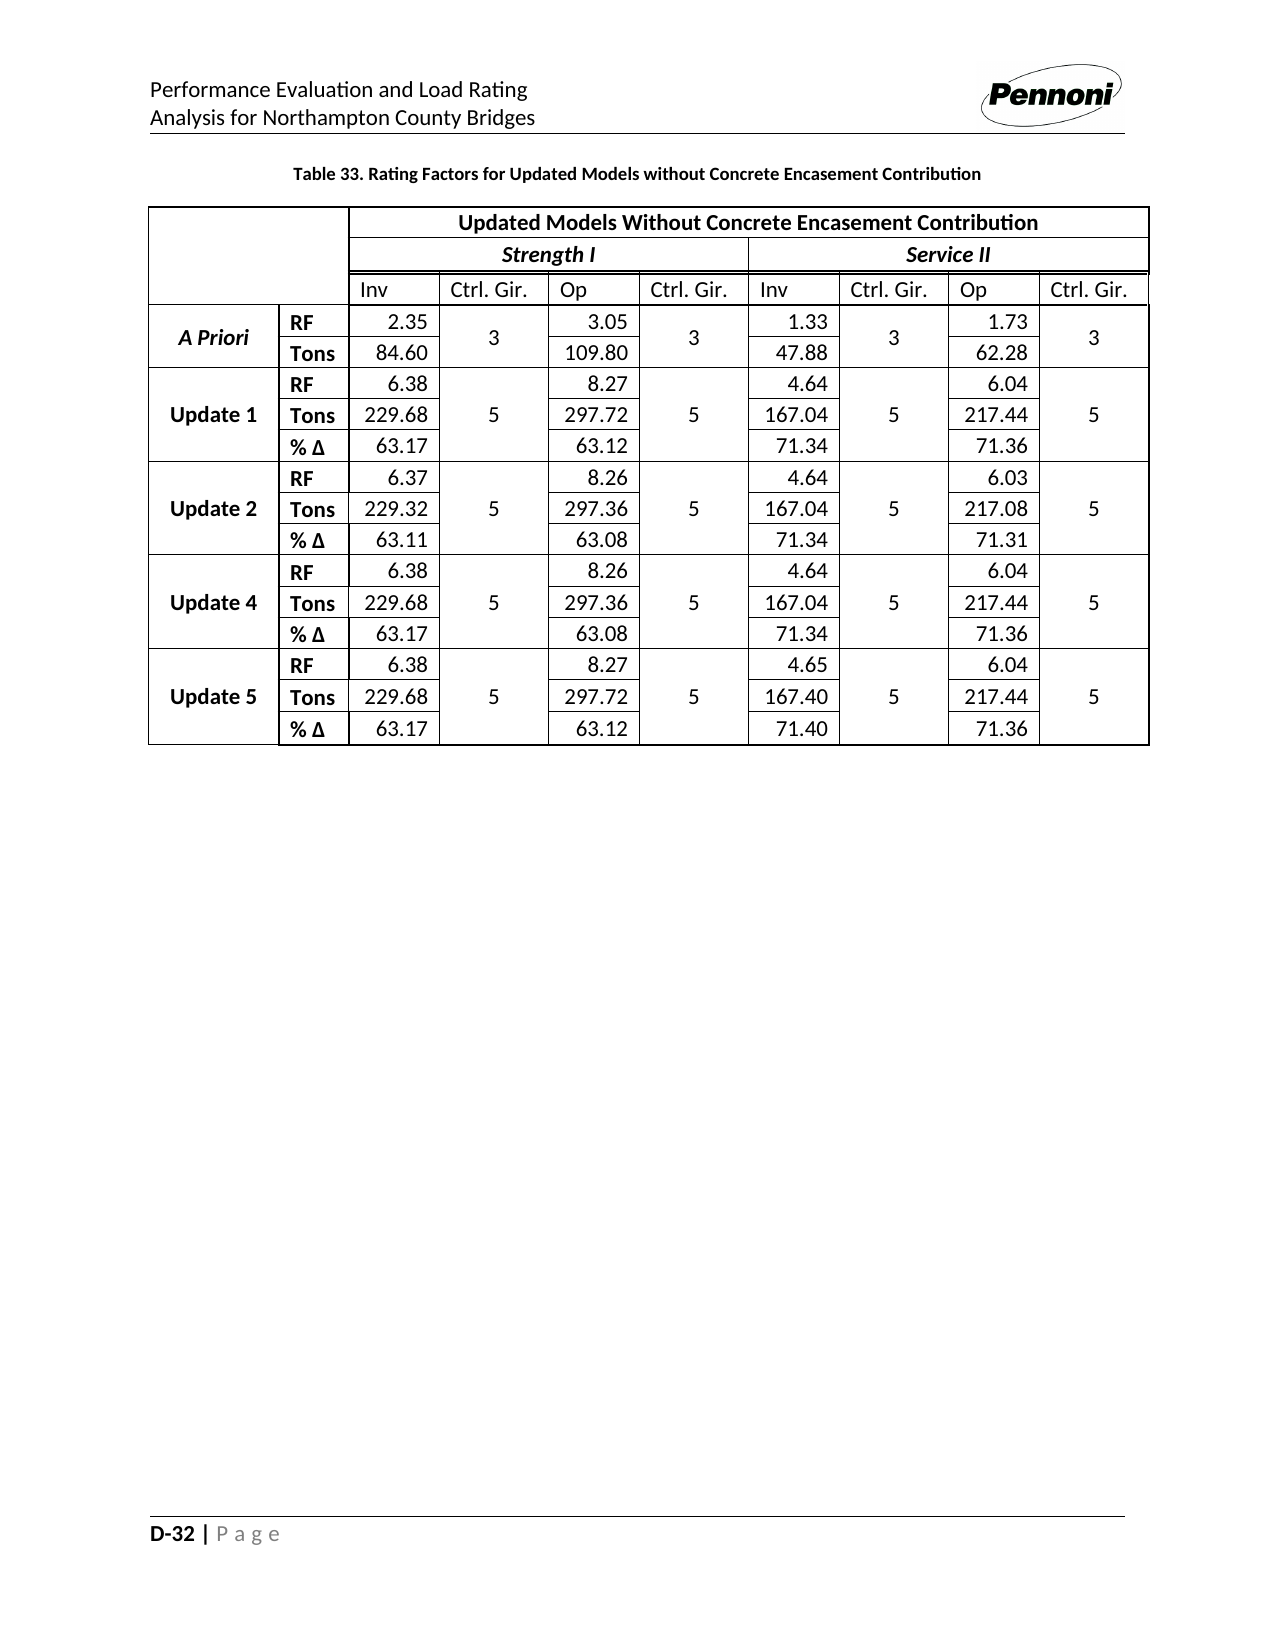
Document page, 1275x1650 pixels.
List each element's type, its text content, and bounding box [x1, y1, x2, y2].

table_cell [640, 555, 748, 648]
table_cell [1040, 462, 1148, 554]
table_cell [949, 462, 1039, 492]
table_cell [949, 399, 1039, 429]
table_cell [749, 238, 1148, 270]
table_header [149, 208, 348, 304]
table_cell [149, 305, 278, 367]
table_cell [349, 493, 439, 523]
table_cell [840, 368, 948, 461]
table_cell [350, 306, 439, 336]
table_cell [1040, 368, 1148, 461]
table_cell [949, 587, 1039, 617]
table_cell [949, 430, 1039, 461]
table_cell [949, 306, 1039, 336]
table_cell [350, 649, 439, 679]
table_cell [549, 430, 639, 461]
picture [976, 61, 1125, 132]
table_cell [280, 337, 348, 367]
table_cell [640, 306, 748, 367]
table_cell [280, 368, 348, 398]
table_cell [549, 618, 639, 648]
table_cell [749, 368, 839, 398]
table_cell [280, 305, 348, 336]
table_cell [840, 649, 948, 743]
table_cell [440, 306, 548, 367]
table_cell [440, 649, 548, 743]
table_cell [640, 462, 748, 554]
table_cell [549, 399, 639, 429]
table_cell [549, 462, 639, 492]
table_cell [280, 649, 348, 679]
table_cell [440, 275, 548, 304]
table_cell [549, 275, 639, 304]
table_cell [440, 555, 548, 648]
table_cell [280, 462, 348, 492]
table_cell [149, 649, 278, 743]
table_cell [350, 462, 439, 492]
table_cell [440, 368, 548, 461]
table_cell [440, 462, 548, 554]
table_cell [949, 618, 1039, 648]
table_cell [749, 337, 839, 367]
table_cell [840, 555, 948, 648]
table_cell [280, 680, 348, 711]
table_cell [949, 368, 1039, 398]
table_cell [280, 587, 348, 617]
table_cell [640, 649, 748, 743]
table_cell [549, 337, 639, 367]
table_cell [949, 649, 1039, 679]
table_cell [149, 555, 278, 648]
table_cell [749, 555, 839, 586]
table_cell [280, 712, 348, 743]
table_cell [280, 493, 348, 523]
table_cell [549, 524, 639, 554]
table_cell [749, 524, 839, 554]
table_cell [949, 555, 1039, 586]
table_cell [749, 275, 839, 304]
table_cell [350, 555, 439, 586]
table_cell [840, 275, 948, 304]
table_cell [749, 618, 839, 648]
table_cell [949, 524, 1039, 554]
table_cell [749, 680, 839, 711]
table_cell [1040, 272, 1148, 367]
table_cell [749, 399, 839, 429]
text Table 33. Rating Factors for Updated Models without Concrete Encasement Contribution [150, 162, 1125, 185]
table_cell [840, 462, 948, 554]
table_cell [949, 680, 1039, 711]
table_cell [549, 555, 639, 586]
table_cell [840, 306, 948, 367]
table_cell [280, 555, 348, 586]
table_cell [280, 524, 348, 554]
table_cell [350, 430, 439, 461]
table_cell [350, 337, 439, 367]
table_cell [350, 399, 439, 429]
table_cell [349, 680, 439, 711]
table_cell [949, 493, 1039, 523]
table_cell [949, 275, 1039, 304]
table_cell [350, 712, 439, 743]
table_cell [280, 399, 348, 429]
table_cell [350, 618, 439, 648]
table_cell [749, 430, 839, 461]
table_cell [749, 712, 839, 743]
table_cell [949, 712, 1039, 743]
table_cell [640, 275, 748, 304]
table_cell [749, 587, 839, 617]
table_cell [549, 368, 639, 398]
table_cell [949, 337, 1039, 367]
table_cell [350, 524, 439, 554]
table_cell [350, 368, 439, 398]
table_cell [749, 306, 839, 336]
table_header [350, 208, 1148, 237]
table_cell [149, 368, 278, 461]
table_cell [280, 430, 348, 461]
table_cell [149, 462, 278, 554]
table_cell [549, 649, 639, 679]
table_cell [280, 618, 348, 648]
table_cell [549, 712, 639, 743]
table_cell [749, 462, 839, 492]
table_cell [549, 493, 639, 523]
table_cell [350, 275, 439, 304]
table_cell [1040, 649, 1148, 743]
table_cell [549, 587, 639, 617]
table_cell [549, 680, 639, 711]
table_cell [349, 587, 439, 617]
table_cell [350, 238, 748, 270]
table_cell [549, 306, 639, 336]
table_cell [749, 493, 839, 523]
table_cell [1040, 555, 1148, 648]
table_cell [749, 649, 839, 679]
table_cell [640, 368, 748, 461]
